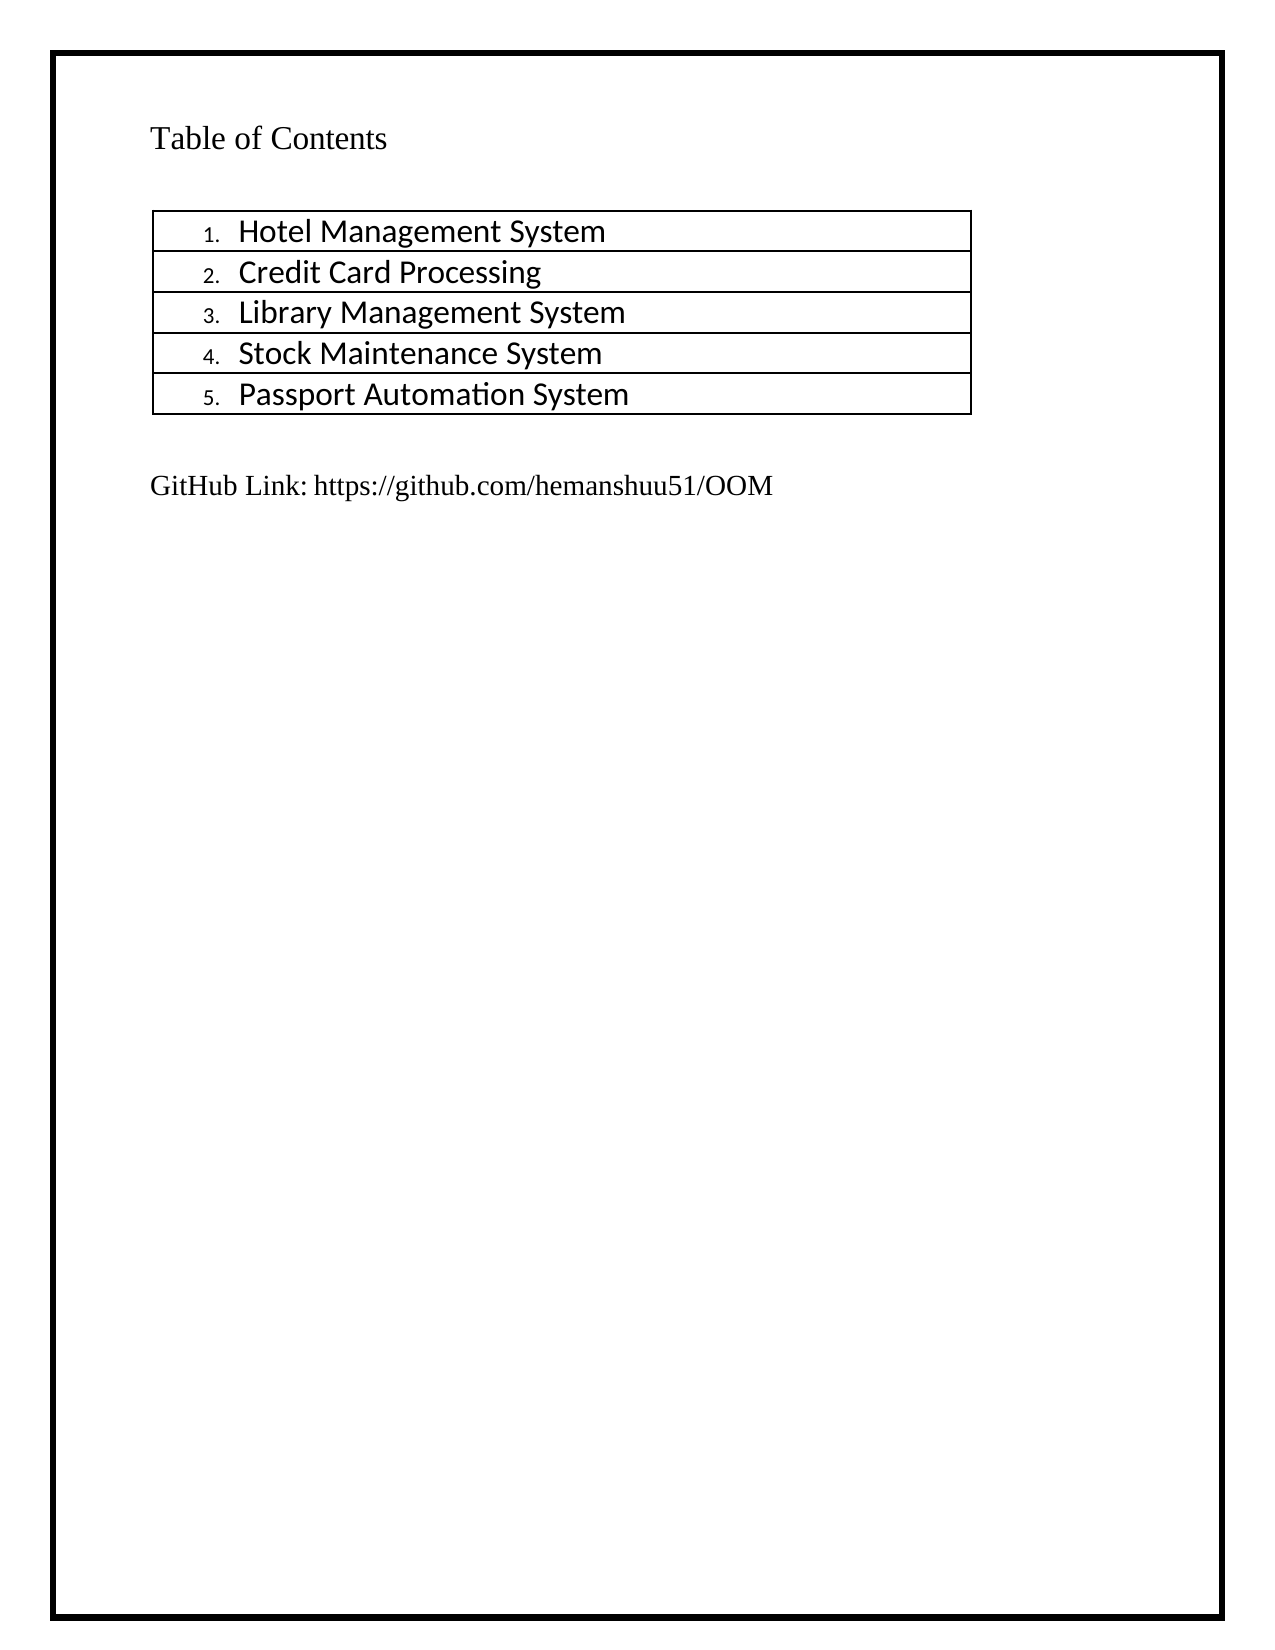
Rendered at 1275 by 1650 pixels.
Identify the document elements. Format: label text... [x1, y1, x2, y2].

text Table of Contents [150, 118, 1162, 156]
table_cell 2. Credit Card Processing [154, 252, 970, 291]
table_cell 3. Library Management System [154, 293, 970, 332]
table_cell 4. Stock Maintenance System [154, 334, 970, 372]
table_header 1. Hotel Management System [154, 212, 970, 250]
table_cell 5. Passport Automation System [154, 374, 970, 413]
text GitHub Link: https://github.com/hemanshuu51/OOM [150, 468, 1162, 501]
